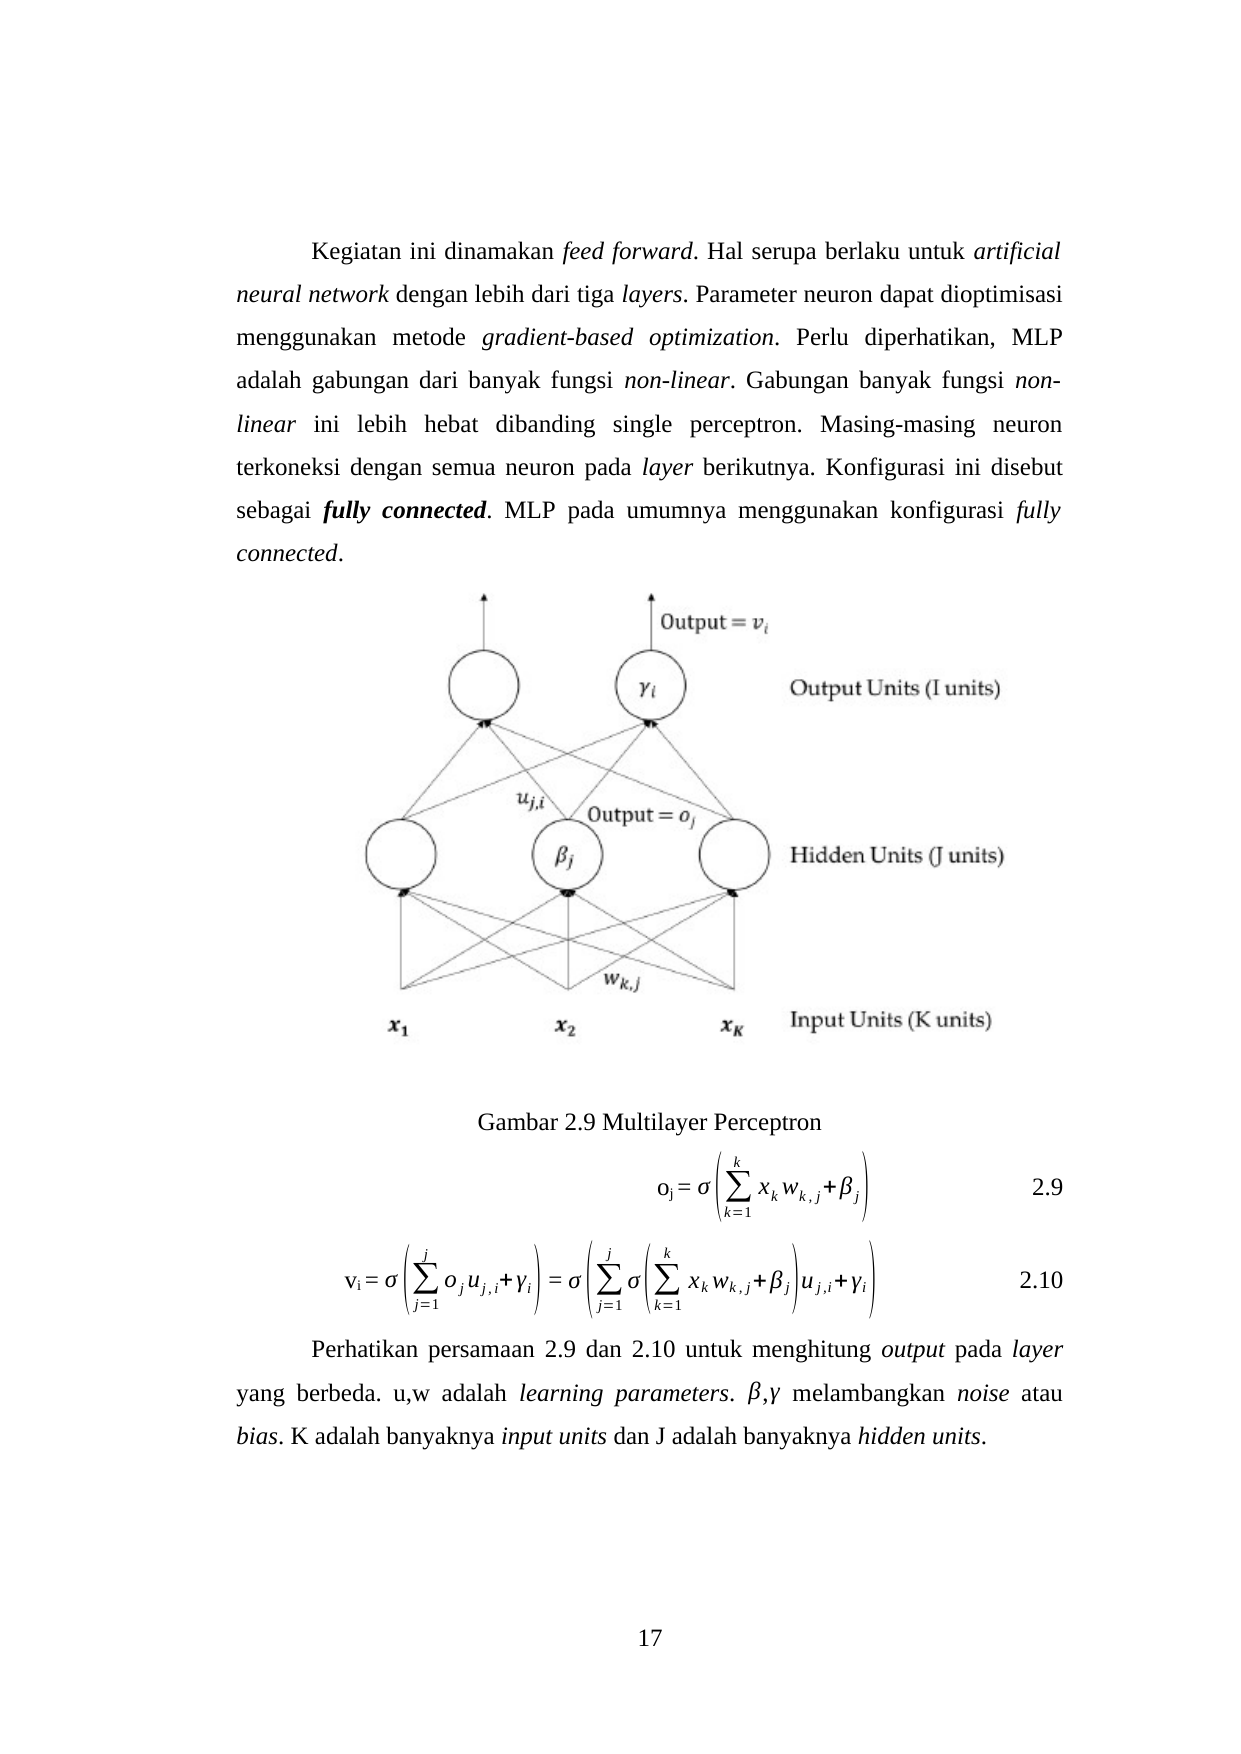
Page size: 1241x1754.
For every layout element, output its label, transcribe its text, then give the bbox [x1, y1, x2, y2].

text Kegiatan ini dinamakan feed forward. Hal serupa berlaku untuk artificial neural network dengan lebih dari tiga layers. Parameter neuron dapat dioptimisasi menggunakan metode gradient-based optimization. Perlu diperhatikan, MLP adalah gabungan dari banyak fungsi non-linear. Gabungan banyak fungsi non-linear ini lebih hebat dibanding single perceptron. Masing-masing neuron terkoneksi dengan semua neuron pada layer berikutnya. Konfigurasi ini disebut sebagai fully connected. MLP pada umumnya menggunakan konfigurasi fully connected. [236, 236, 1063, 567]
picture [344, 581, 1030, 1093]
text Gambar 2.9 Multilayer Perceptron [236, 1107, 1063, 1135]
